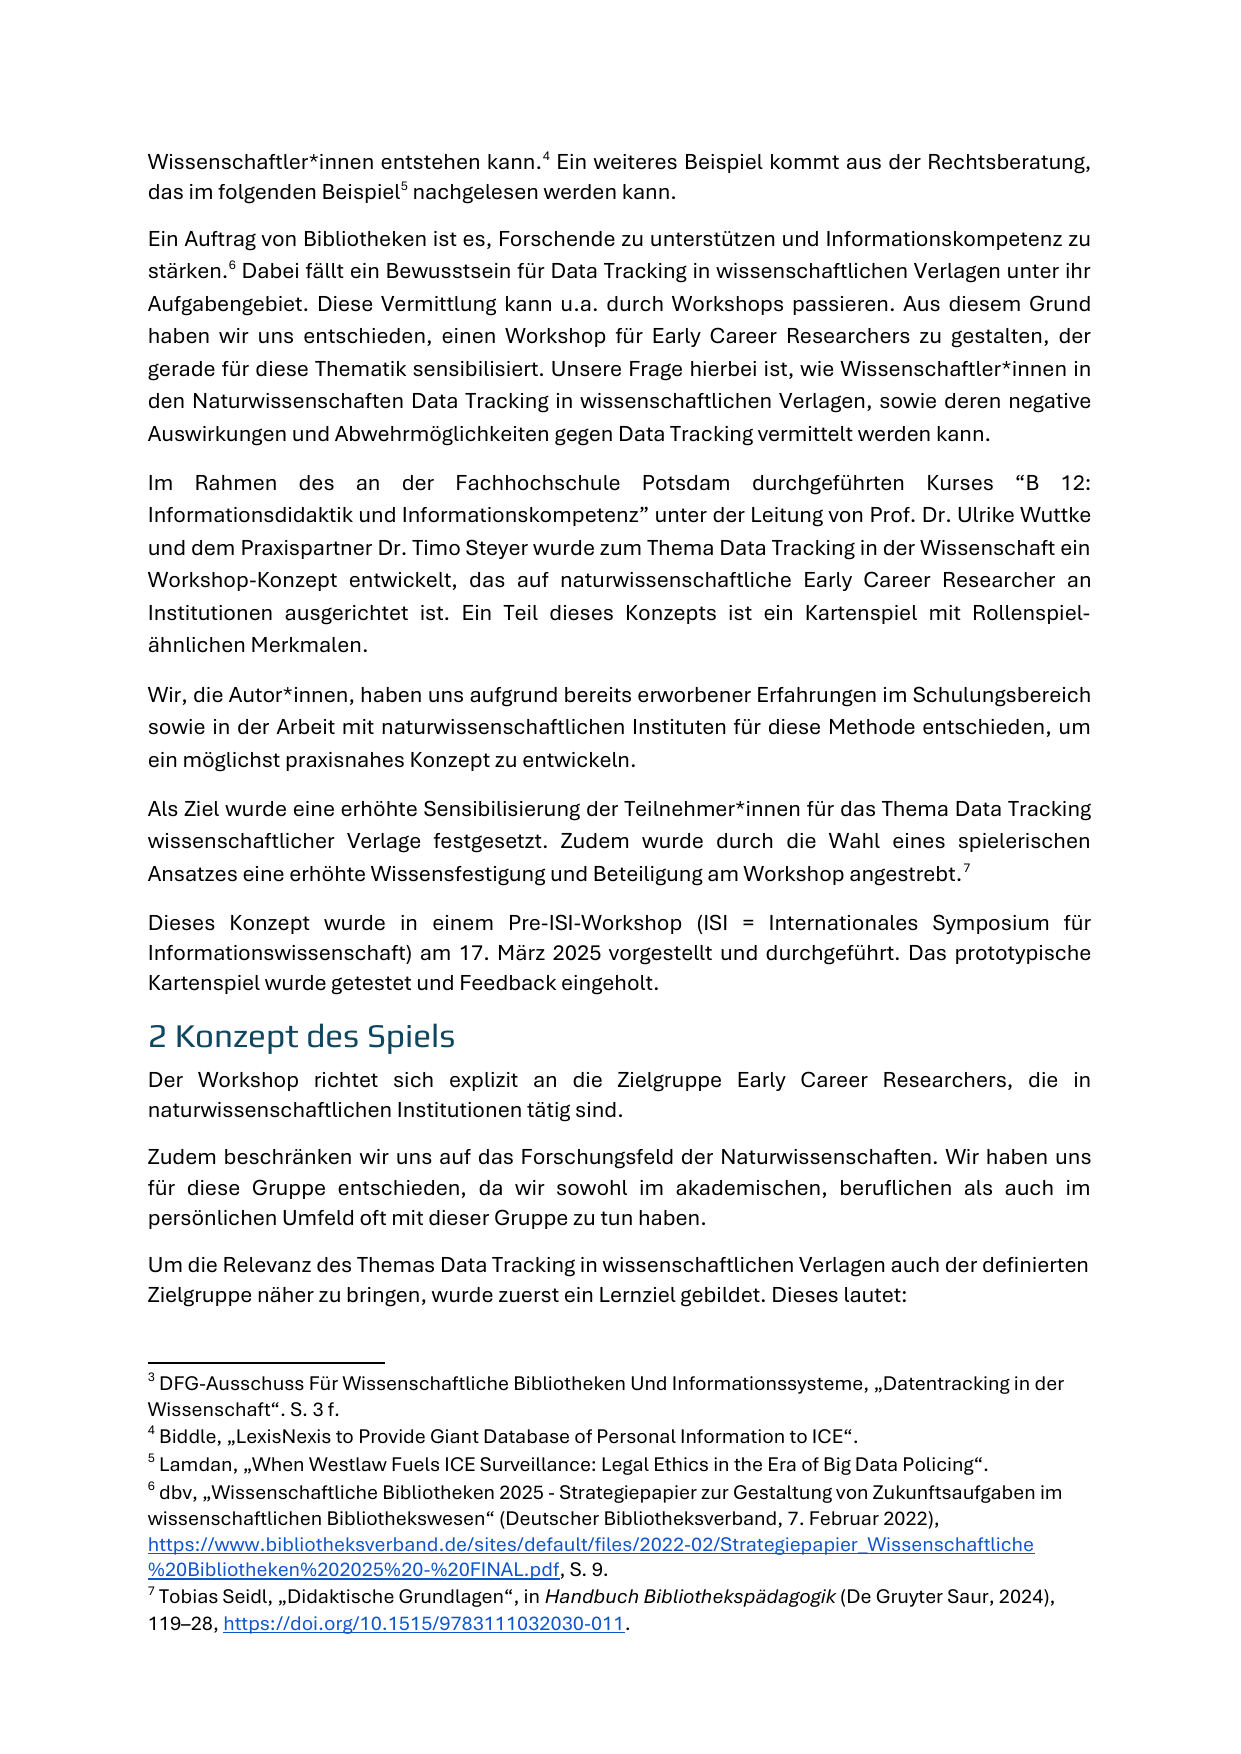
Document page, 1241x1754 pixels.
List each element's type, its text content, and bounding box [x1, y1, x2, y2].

text Ein Auftrag von Bibliotheken ist es, Forschende zu unterstützen und Informationskompetenz zu stärken. Dabei fällt ein Bewusstsein für Data Tracking in wissenschaftlichen Verlagen unter ihr Aufgabengebiet. Diese Vermittlung kann u.a. durch Workshops passieren. Aus diesem Grund haben wir uns entschieden, einen Workshop für Early Career Researchers zu gestalten, der gerade für diese Thematik sensibilisiert. Unsere Frage hierbei ist, wie Wissenschaftler*innen in den Naturwissenschaften Data Tracking in wissenschaftlichen Verlagen, sowie deren negative Auswirkungen und Abwehrmöglichkeiten gegen Data Tracking vermittelt werden kann. [148, 225, 1093, 448]
text Wir, die Autor*innen, haben uns aufgrund bereits erworbener Erfahrungen im Schulungsbereich sowie in der Arbeit mit naturwissenschaftlichen Instituten für diese Methode entschieden, um ein möglichst praxisnahes Konzept zu entwickeln. [148, 681, 1093, 773]
text Im Rahmen des an der Fachhochschule Potsdam durchgeführten Kurses “B 12: Informationsdidaktik und Informationskompetenz” unter der Leitung von Prof. Dr. Ulrike Wuttke und dem Praxispartner Dr. Timo Steyer wurde zum Thema Data Tracking in der Wissenschaft ein Workshop-Konzept entwickelt, das auf naturwissenschaftliche Early Career Researcher an Institutionen ausgerichtet ist. Ein Teil dieses Konzepts ist ein Kartenspiel mit Rollenspiel-ähnlichen Merkmalen. [148, 469, 1093, 659]
text Zudem beschränken wir uns auf das Forschungsfeld der Naturwissenschaften. Wir haben uns für diese Gruppe entschieden, da wir sowohl im akademischen, beruflichen als auch im persönlichen Umfeld oft mit dieser Gruppe zu tun haben. [148, 1143, 1093, 1232]
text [148, 148, 1093, 206]
text Als Ziel wurde eine erhöhte Sensibilisierung der Teilnehmer*innen für das Thema Data Tracking wissenschaftlicher Verlage festgesetzt. Zudem wurde durch die Wahl eines spielerischen Ansatzes eine erhöhte Wissensfestigung und Beteiligung am Workshop angestrebt. [148, 795, 1093, 888]
text Der Workshop richtet sich explizit an die Zielgruppe Early Career Researchers, die in naturwissenschaftlichen Institutionen tätig sind. [148, 1066, 1093, 1124]
subtitle 2 Konzept des Spiels [148, 1016, 1093, 1055]
text Um die Relevanz des Themas Data Tracking in wissenschaftlichen Verlagen auch der definierten Zielgruppe näher zu bringen, wurde zuerst ein Lernziel gebildet. Dieses lautet: [148, 1250, 1093, 1309]
text Dieses Konzept wurde in einem Pre-ISI-Workshop (ISI = Internationales Symposium für Informationswissenschaft) am 17. März 2025 vorgestellt und durchgeführt. Das prototypische Kartenspiel wurde getestet und Feedback eingeholt. [148, 909, 1093, 997]
